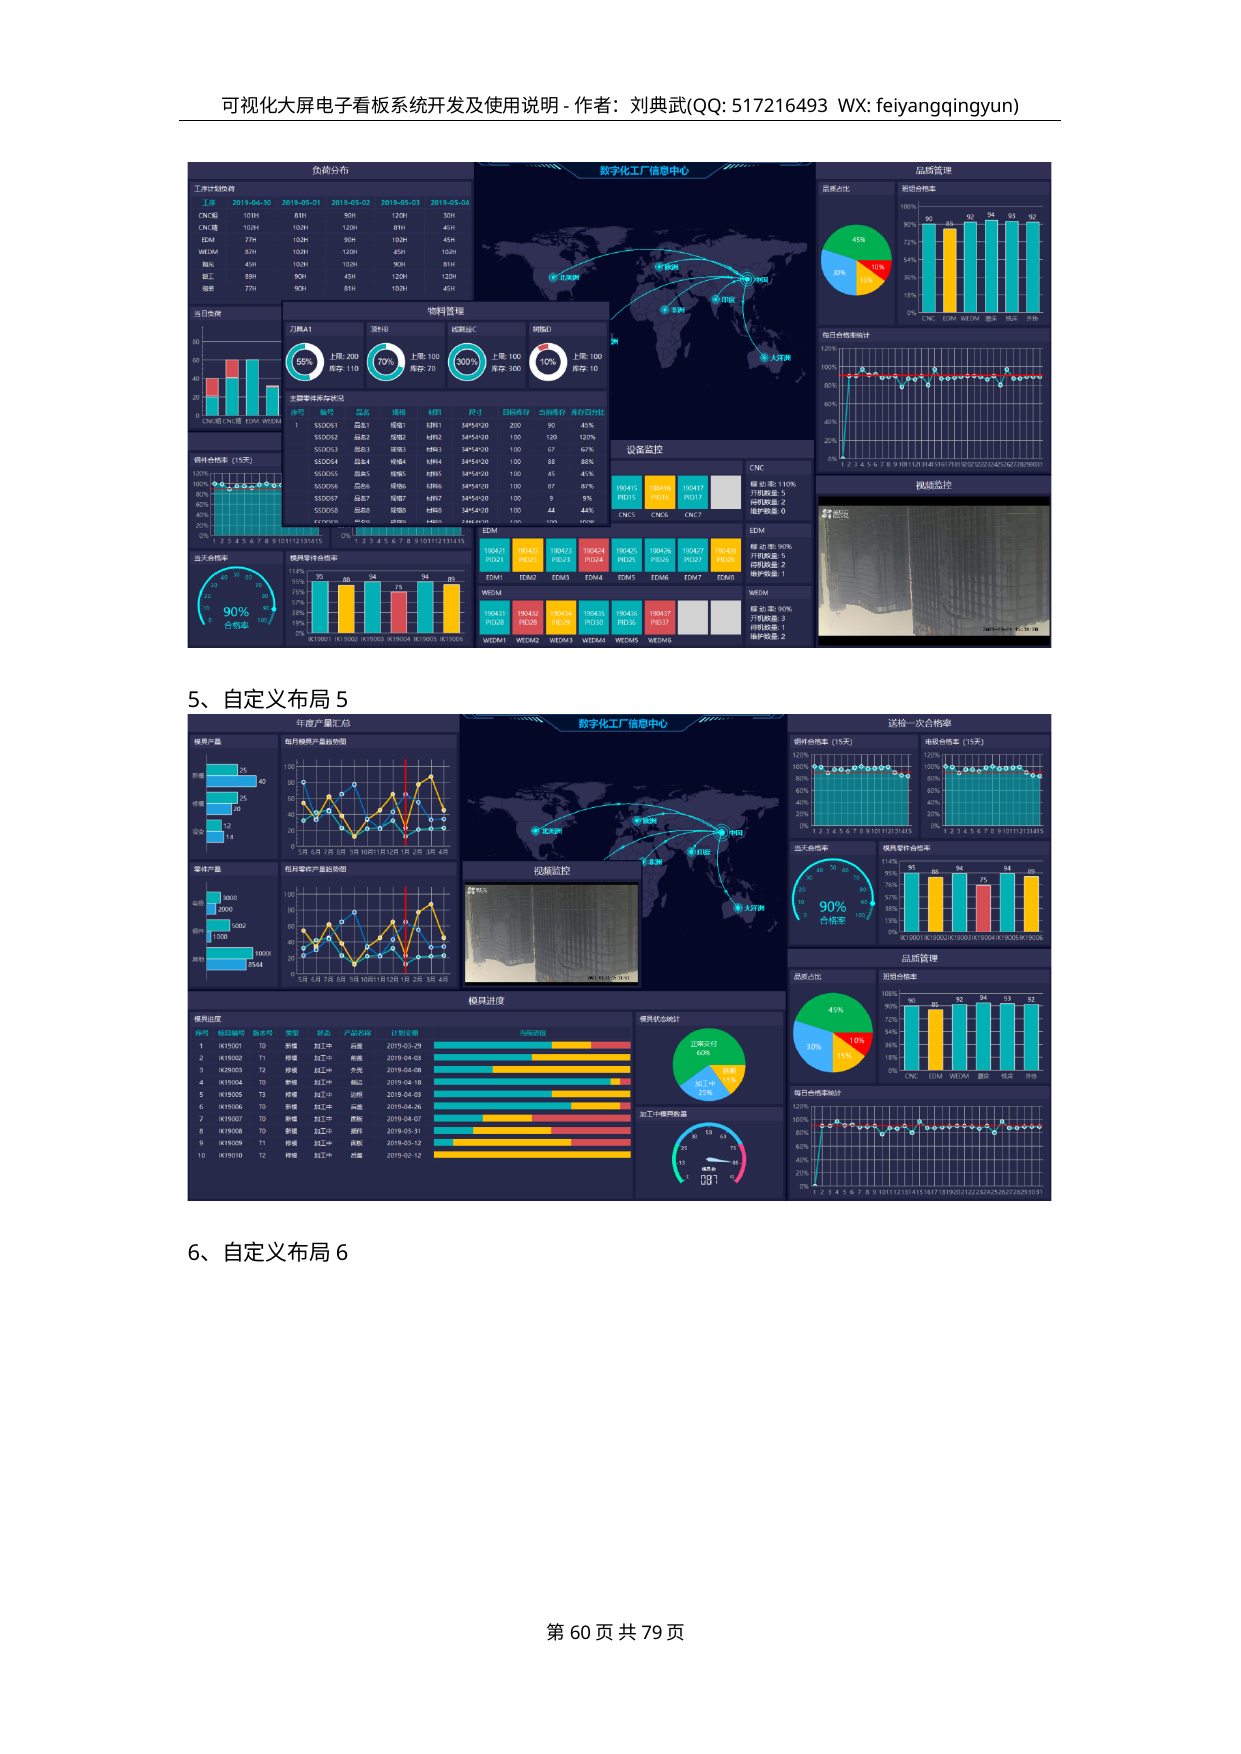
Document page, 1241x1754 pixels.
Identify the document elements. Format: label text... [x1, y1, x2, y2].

picture [187, 162, 1052, 648]
picture [187, 714, 1052, 1201]
text 6、自定义布局6 [187, 1234, 1053, 1267]
text 5、自定义布局5 [187, 682, 1053, 714]
